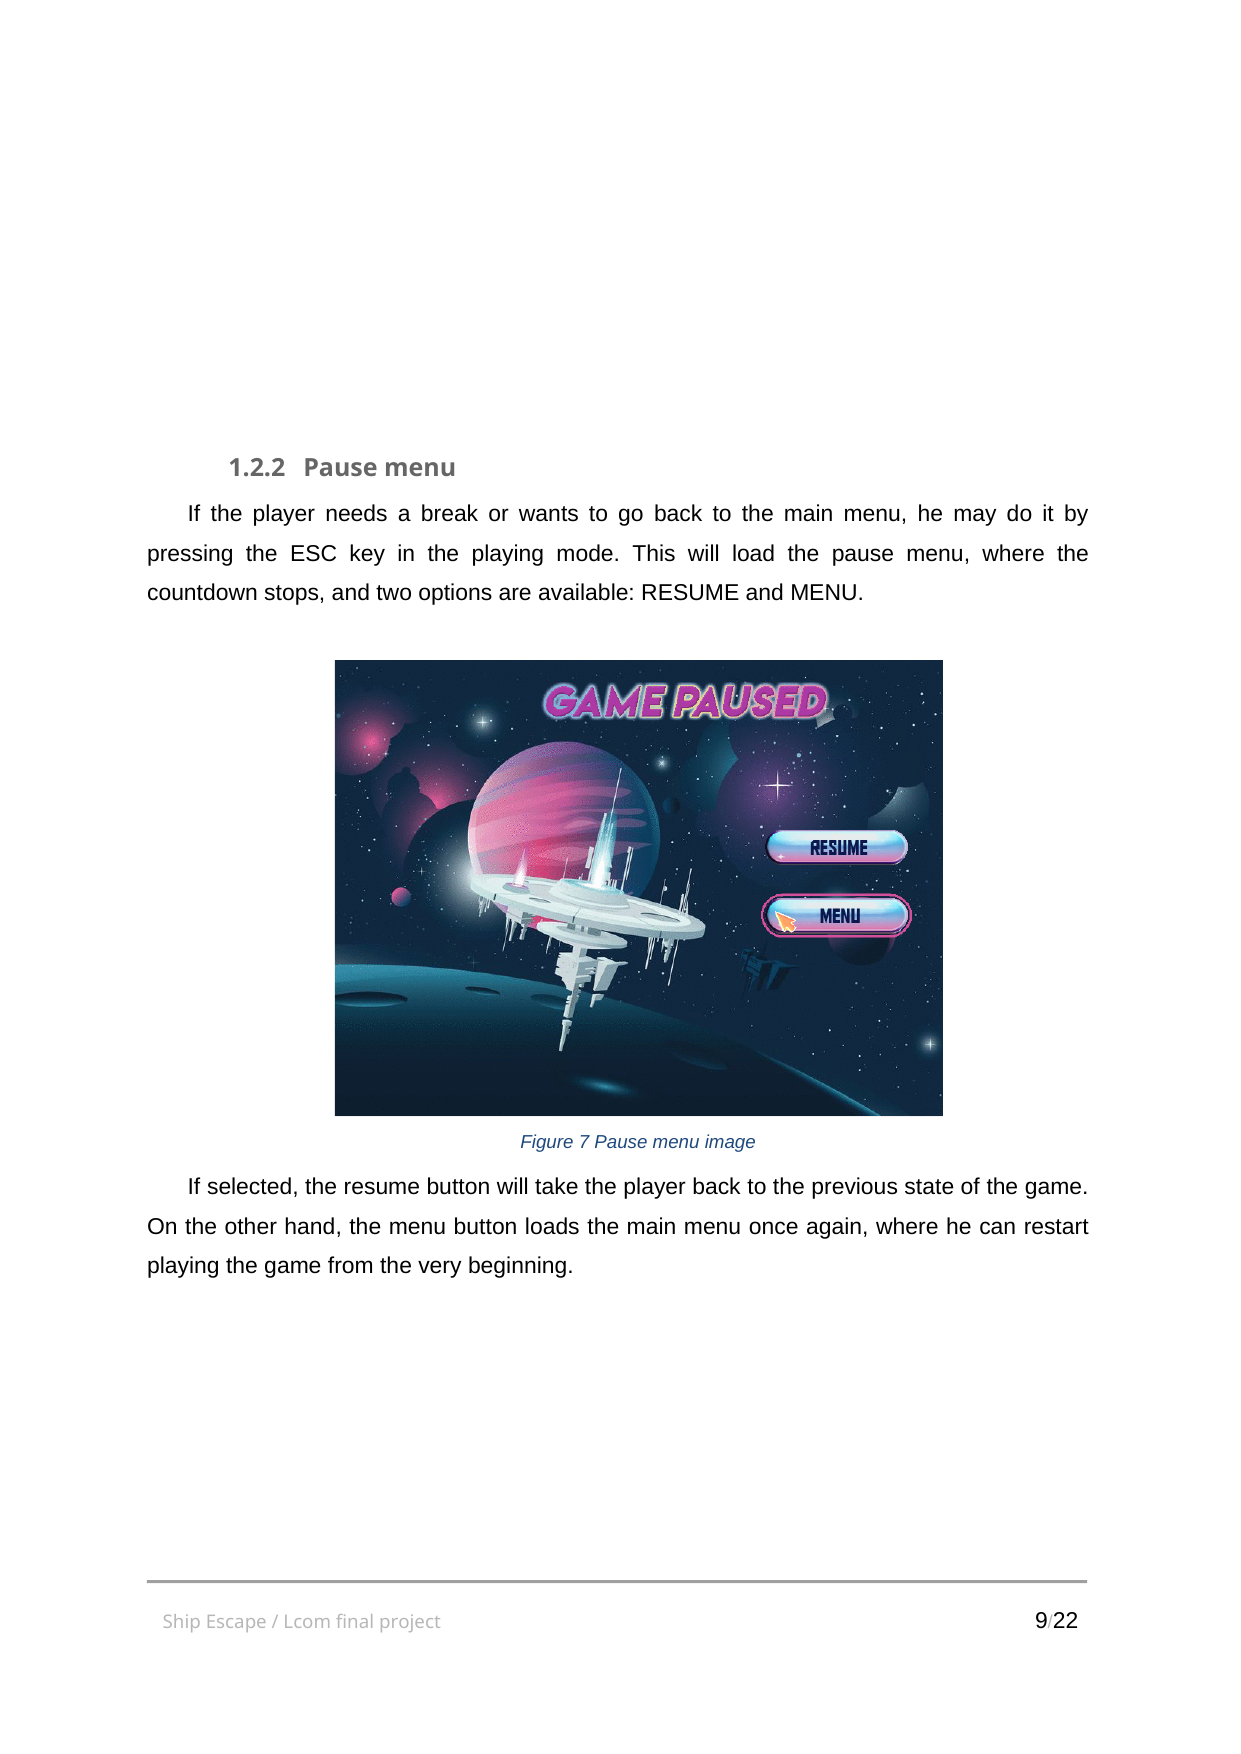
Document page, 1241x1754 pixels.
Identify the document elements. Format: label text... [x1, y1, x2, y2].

text Figure 7 Pause menu image [147, 1131, 1090, 1152]
subtitle Pause menu [228, 449, 1090, 483]
text If the player needs a break or wants to go back to the main menu, he may do it by pressing the ESC key in the playing mode. This will load the pause menu, where the countdown stops, and two options are available: RESUME and MENU. [147, 500, 1090, 606]
text If selected, the resume button will take the player back to the previous state of the game. On the other hand, the menu button loads the main menu once again, where he can restart playing the game from the very beginning. [147, 1173, 1090, 1279]
picture [334, 660, 943, 1117]
